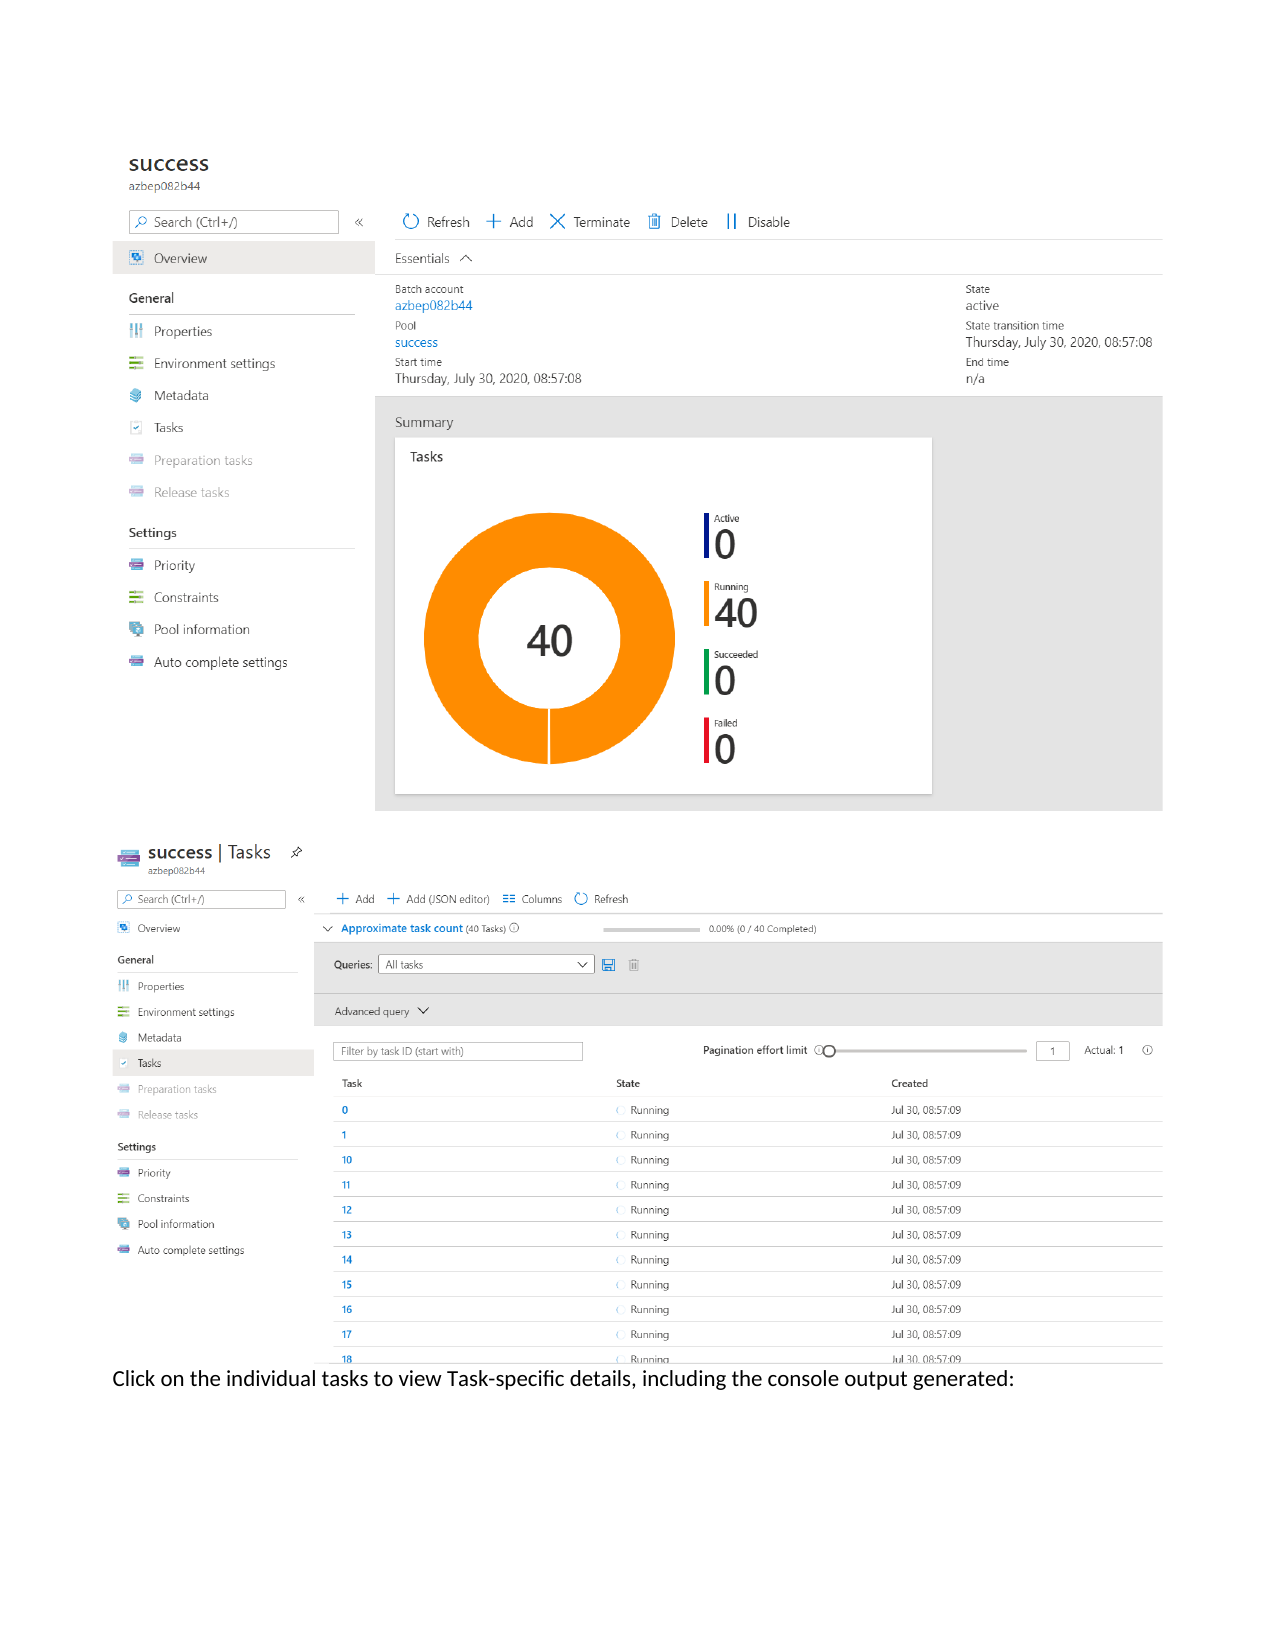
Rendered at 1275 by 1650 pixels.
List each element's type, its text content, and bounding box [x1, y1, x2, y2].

picture [112, 838, 1163, 1364]
picture [112, 150, 1163, 811]
text Click on the individual tasks to view Task-specific details, including the console output generated: [112, 1364, 1162, 1392]
